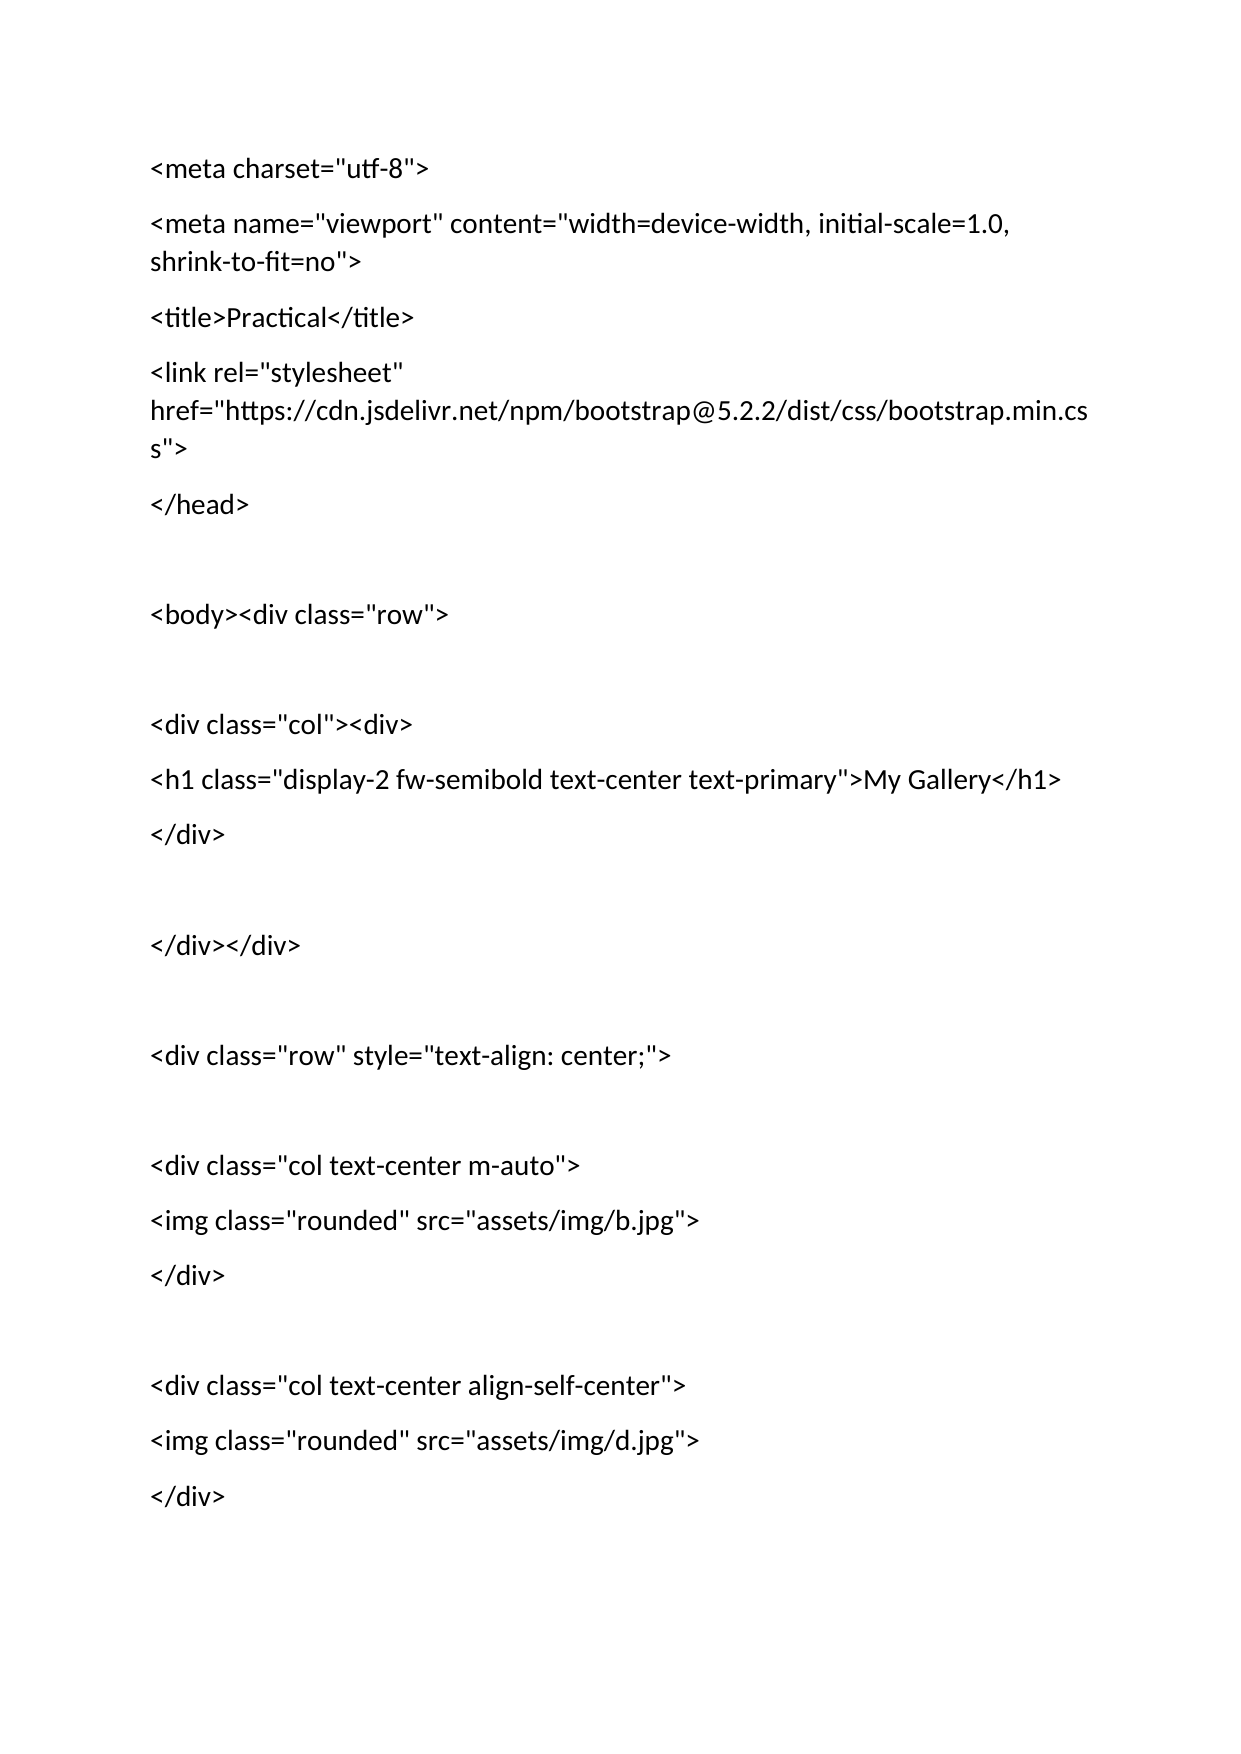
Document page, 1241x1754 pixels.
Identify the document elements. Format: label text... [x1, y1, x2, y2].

text <title>Practical</title> [150, 299, 1090, 334]
text <h1 class="display-2 fw-semibold text-center text-primary">My Gallery</h1> [150, 761, 1090, 797]
text </div> [150, 1478, 1090, 1513]
text <meta charset="utf-8"> [150, 150, 1090, 186]
text </div></div> [150, 927, 1090, 962]
text <body><div class="row"> [150, 596, 1090, 632]
text <meta name="viewport" content="width=device-width, initial-scale=1.0, shrink-to-fit=no"> [150, 205, 1090, 279]
text <div class="col"><div> [150, 706, 1090, 742]
text <div class="col text-center m-auto"> [150, 1147, 1090, 1183]
text <div class="col text-center align-self-center"> [150, 1367, 1090, 1403]
text <link rel="stylesheet" href="https://cdn.jsdelivr.net/npm/bootstrap@5.2.2/dist/css/bootstrap.min.css"> [150, 354, 1090, 466]
text </head> [150, 486, 1090, 521]
text <img class="rounded" src="assets/img/b.jpg"> [150, 1202, 1090, 1238]
text </div> [150, 816, 1090, 852]
text </div> [150, 1257, 1090, 1293]
text <img class="rounded" src="assets/img/d.jpg"> [150, 1422, 1090, 1458]
text <div class="row" style="text-align: center;"> [150, 1037, 1090, 1072]
